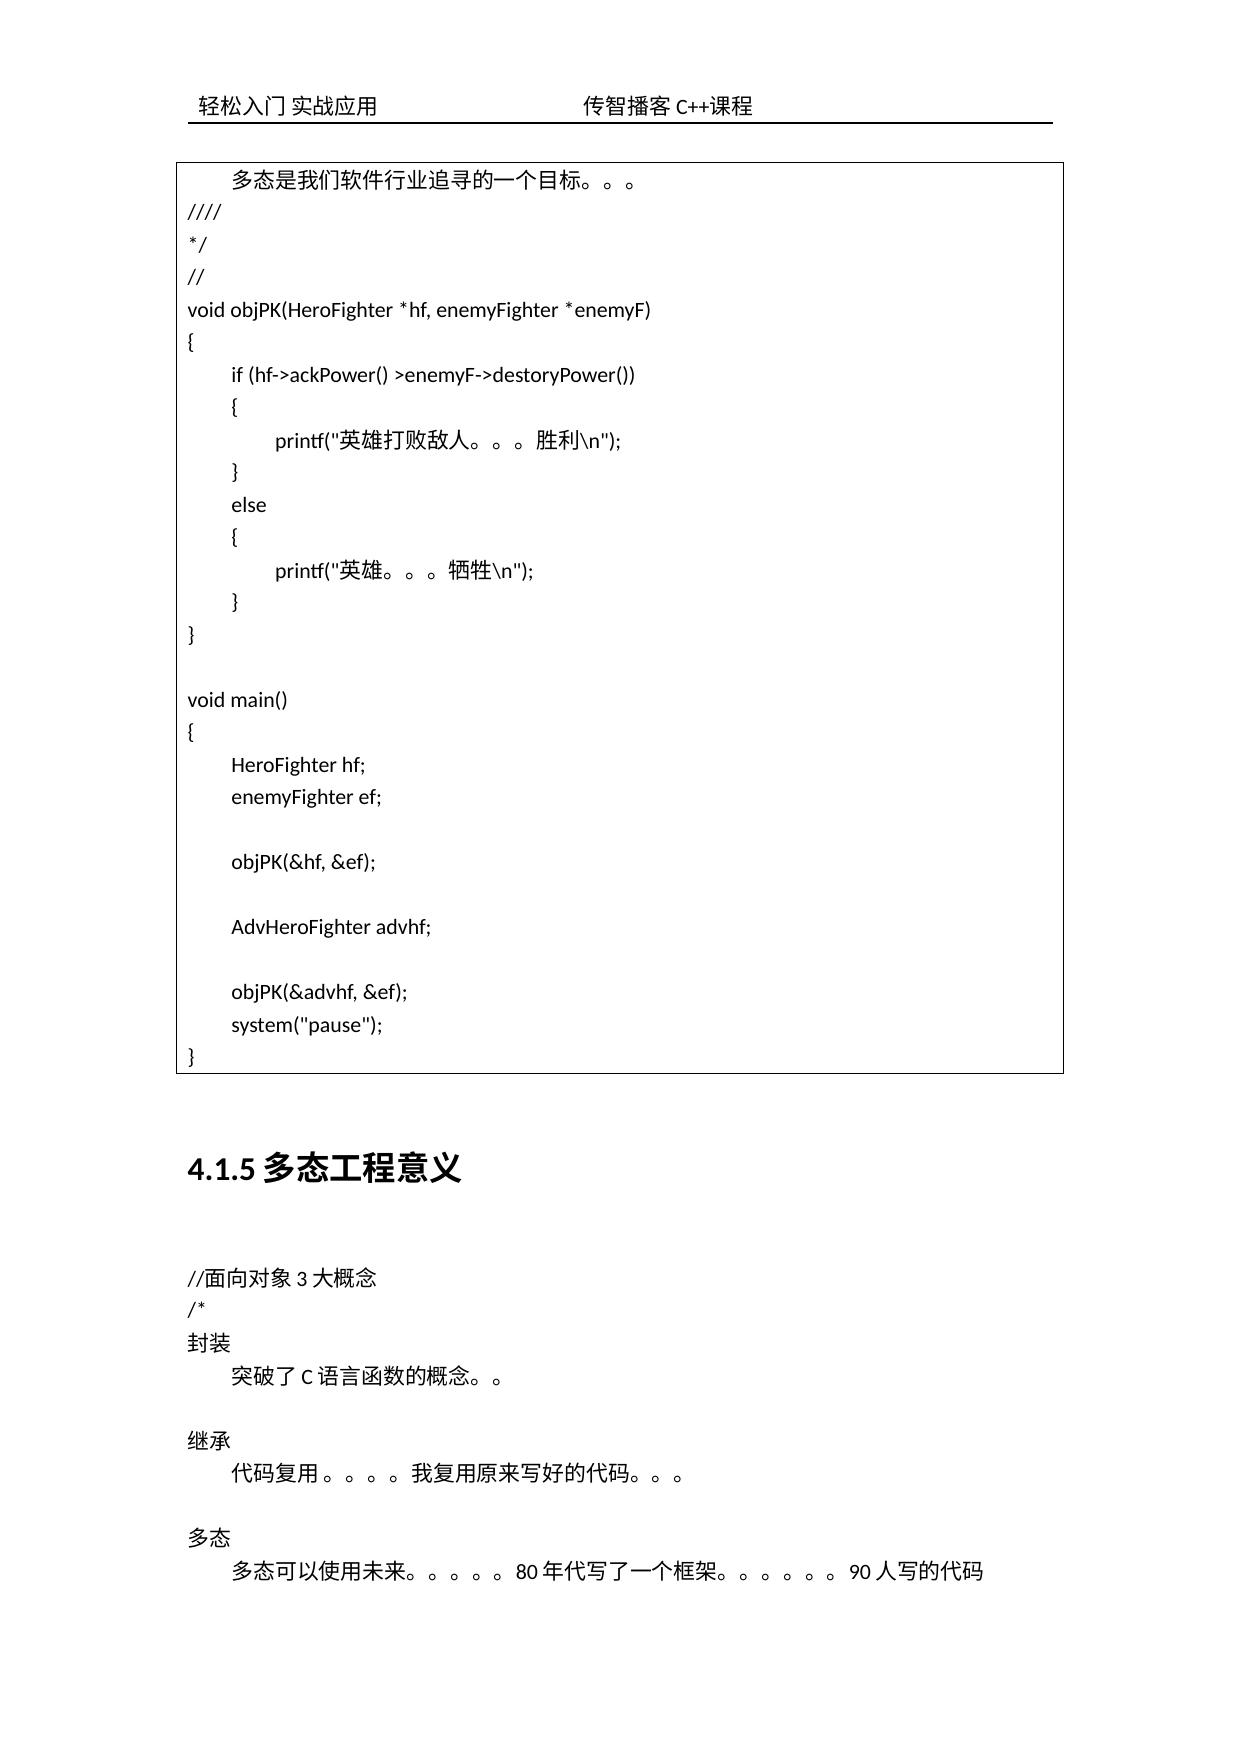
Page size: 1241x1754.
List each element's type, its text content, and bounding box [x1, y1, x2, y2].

text /* [187, 1293, 1053, 1326]
text 多态 [187, 1521, 1053, 1553]
text 继承 [187, 1423, 1053, 1456]
text 代码复用 。。。。我复用原来写好的代码。。。 [187, 1456, 1053, 1488]
subtitle 4.1.5多态工程意义 [187, 1134, 1053, 1199]
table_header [177, 163, 1063, 1073]
text 封装 [187, 1326, 1053, 1358]
text //面向对象3大概念 [187, 1261, 1053, 1293]
text 突破了C语言函数的概念。。 [187, 1358, 1053, 1391]
text 多态可以使用未来。。。。。80年代写了一个框架。。。。。。90人写的代码 [187, 1553, 1053, 1586]
